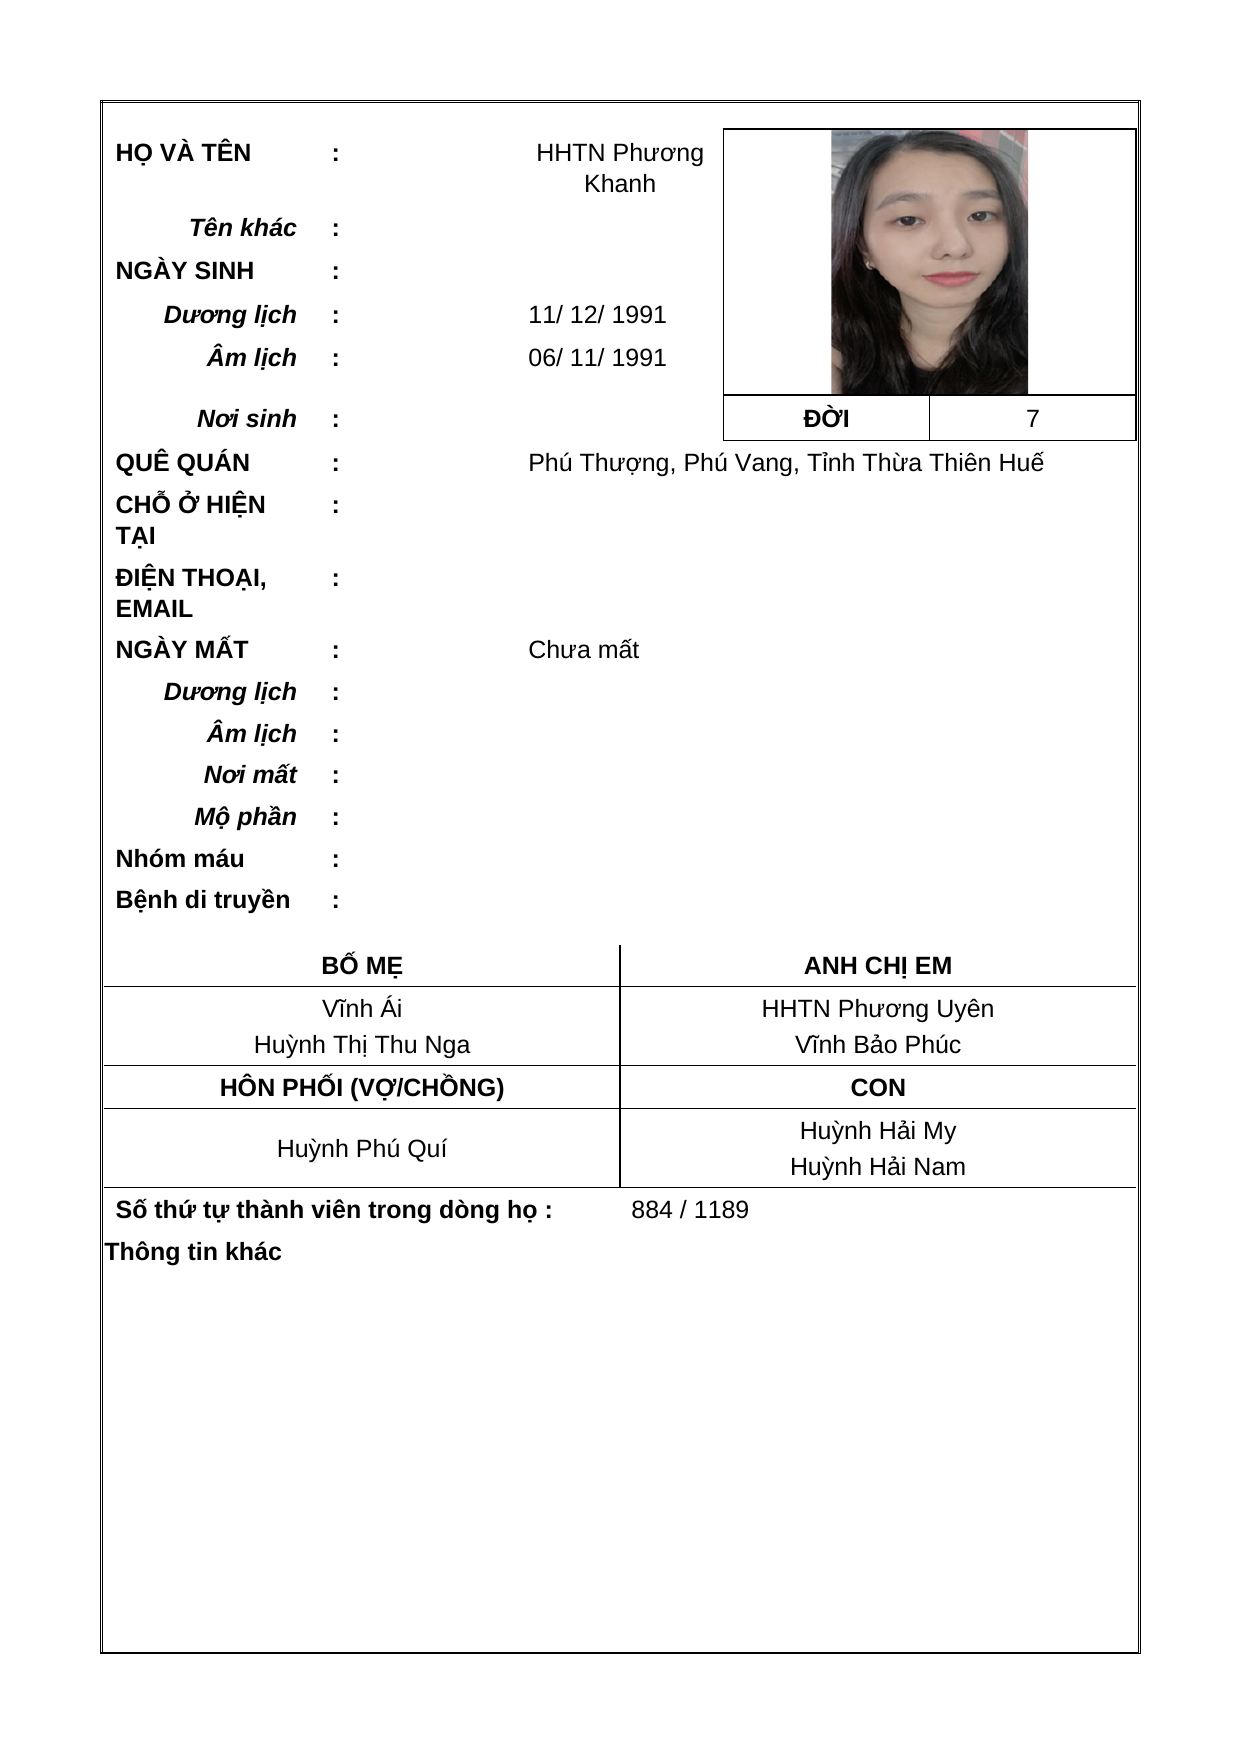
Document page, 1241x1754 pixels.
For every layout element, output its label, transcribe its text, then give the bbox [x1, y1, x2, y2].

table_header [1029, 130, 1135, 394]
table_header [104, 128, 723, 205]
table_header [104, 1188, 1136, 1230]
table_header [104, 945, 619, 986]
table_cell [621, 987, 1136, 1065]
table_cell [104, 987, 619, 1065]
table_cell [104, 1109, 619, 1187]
picture [831, 130, 1029, 394]
text Thông tin khác [104, 1235, 1136, 1266]
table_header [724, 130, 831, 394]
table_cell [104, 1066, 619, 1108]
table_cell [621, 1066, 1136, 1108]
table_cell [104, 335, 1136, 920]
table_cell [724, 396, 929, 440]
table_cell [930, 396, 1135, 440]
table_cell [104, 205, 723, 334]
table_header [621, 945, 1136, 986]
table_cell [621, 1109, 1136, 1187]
